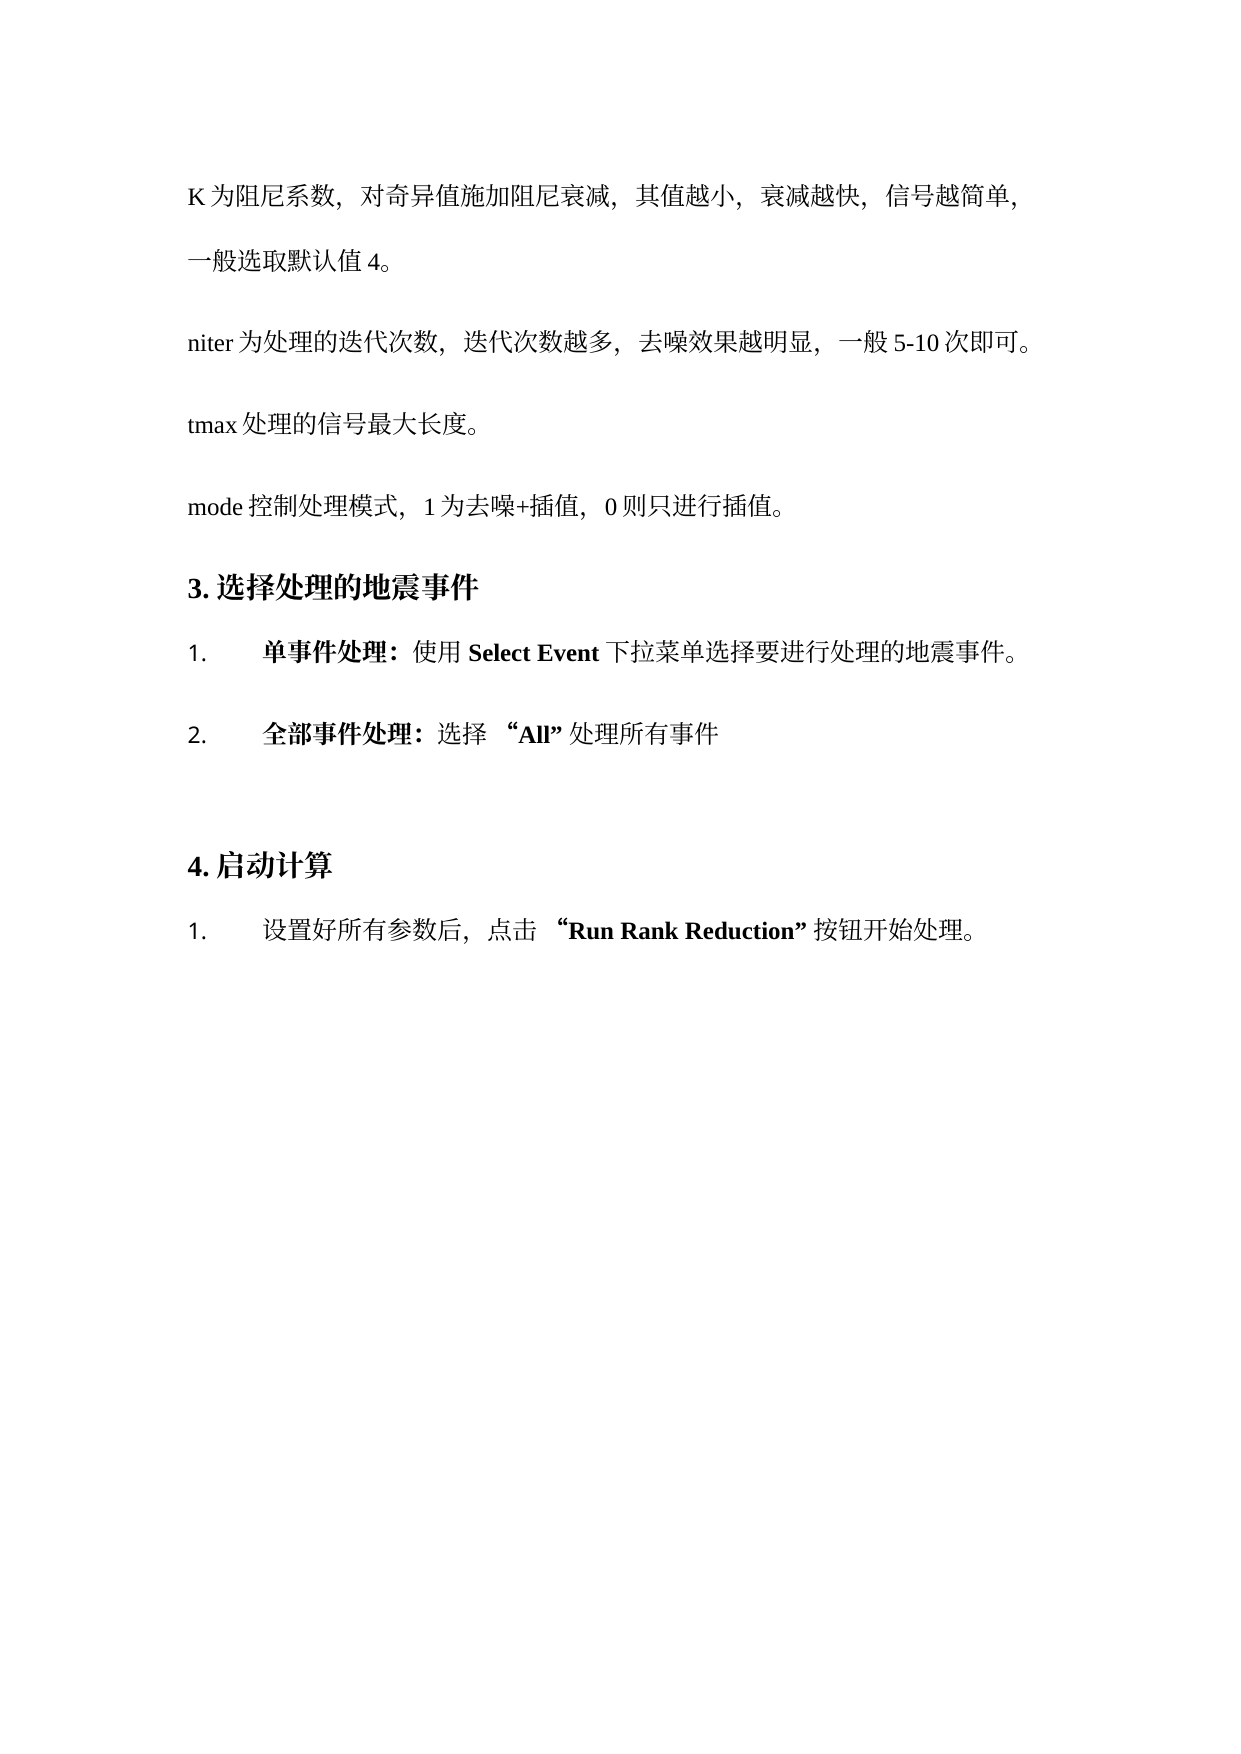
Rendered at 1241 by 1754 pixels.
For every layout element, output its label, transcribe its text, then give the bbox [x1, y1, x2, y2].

text 4. 启动计算 [187, 831, 1053, 896]
list 全部事件处理：选择 “All” 处理所有事件 [187, 700, 1053, 765]
text niter为处理的迭代次数，迭代次数越多，去噪效果越明显，一般5-10次即可。 [187, 309, 1053, 374]
text 3. 选择处理的地震事件 [187, 554, 1053, 619]
text mode控制处理模式，1为去噪+插值，0则只进行插值。 [187, 472, 1053, 537]
text K为阻尼系数，对奇异值施加阻尼衰减，其值越小，衰减越快，信号越简单，一般选取默认值4。 [187, 162, 1053, 292]
list 设置好所有参数后，点击 “Run Rank Reduction” 按钮开始处理。 [187, 896, 1053, 961]
text tmax处理的信号最大长度。 [187, 390, 1053, 455]
list 单事件处理：使用 Select Event 下拉菜单选择要进行处理的地震事件。 [187, 619, 1053, 684]
